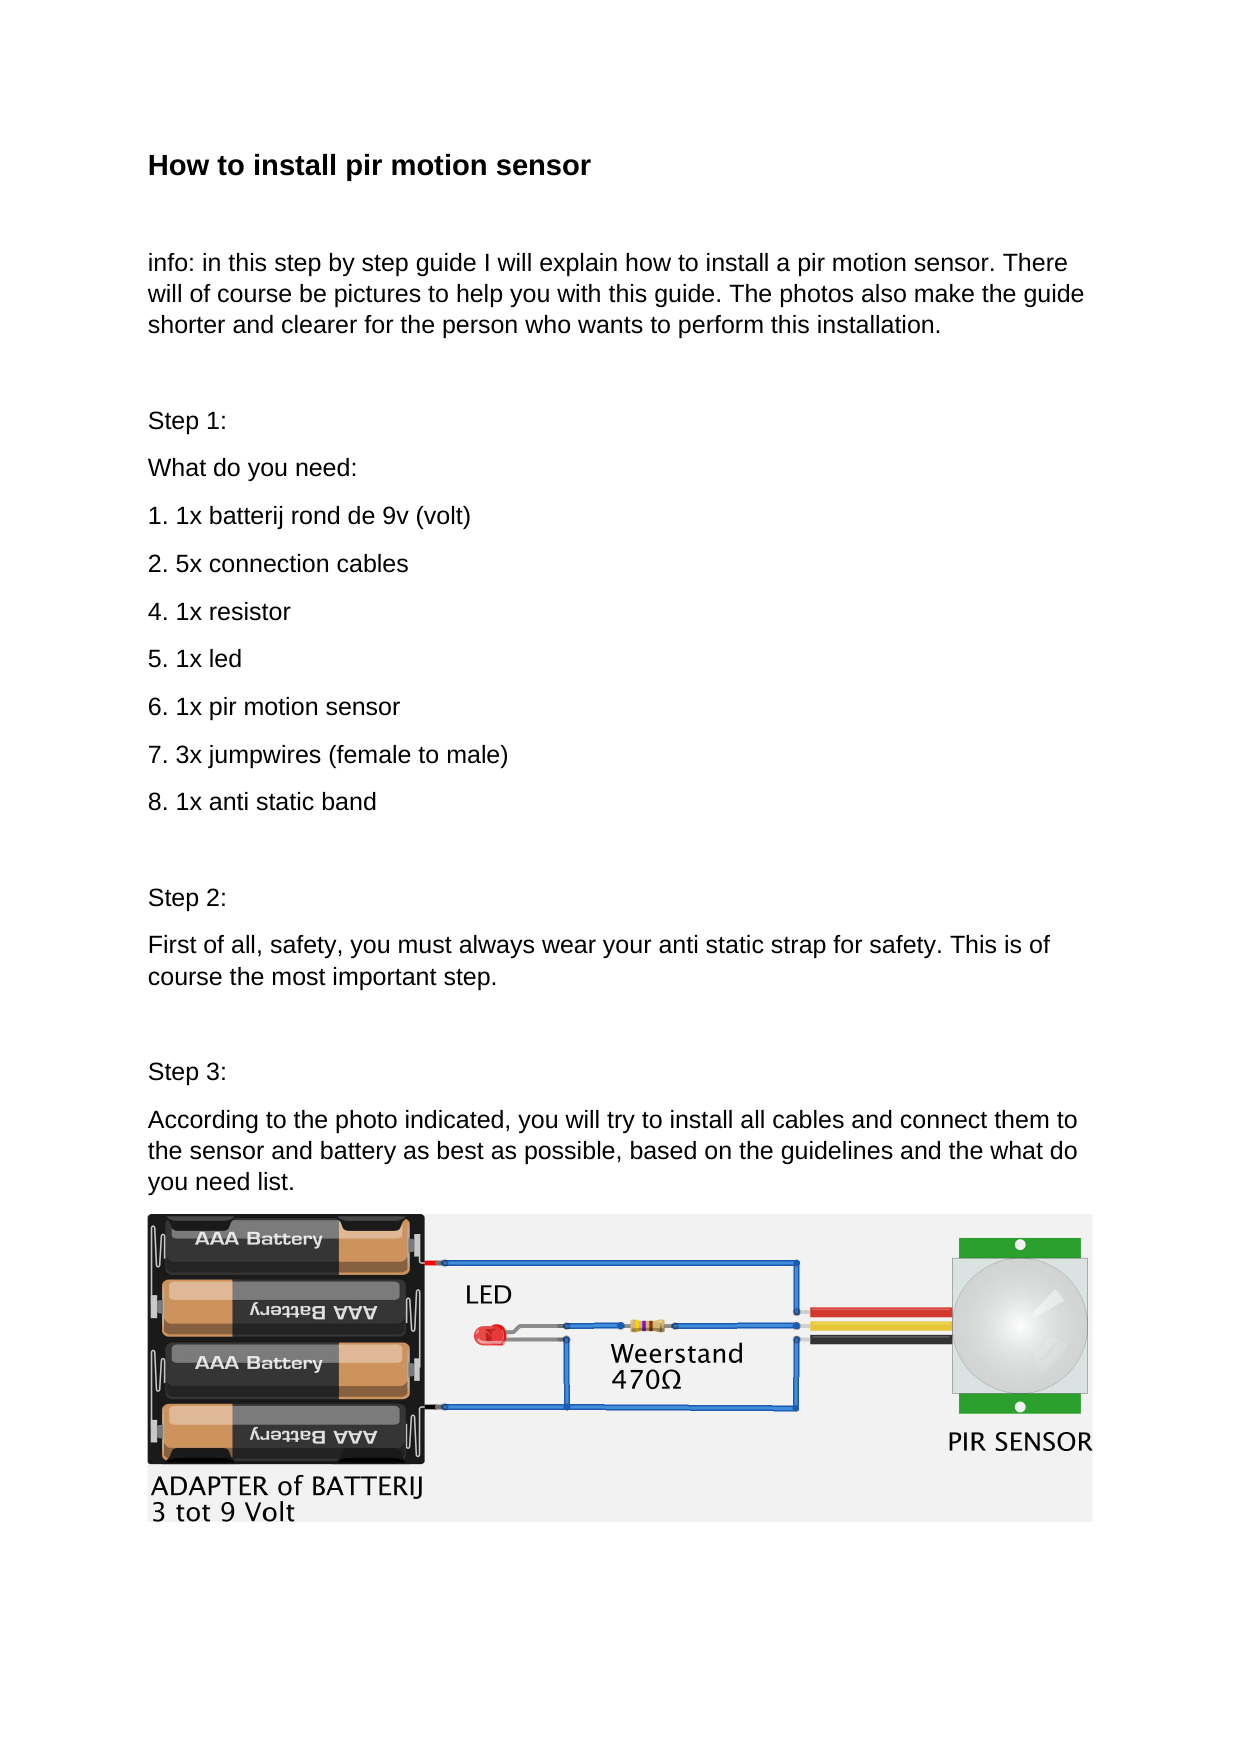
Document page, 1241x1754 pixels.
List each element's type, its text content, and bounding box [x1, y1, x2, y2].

text 6. 1x pir motion sensor [148, 692, 1093, 721]
text 4. 1x resistor [148, 596, 1093, 625]
text 2. 5x connection cables [148, 549, 1093, 577]
text 1. 1x batterij rond de 9v (volt) [148, 501, 1093, 530]
text Step 1: [148, 406, 1093, 434]
picture [147, 1214, 1093, 1522]
text How to install pir motion sensor [148, 148, 1093, 181]
text First of all, safety, you must always wear your anti static strap for safety. This is of course the most important step. [148, 930, 1093, 990]
text According to the photo indicated, you will try to install all cables and connect them to the sensor and battery as best as possible, based on the guidelines and the what do you need list. [148, 1104, 1093, 1195]
text What do you need: [148, 453, 1093, 482]
text info: in this step by step guide I will explain how to install a pir motion sensor. There will of course be pictures to help you with this guide. The photos also make the guide shorter and clearer for the person who wants to perform this installation. [148, 248, 1093, 339]
text 5. 1x led [148, 644, 1093, 673]
text 7. 3x jumpwires (female to male) [148, 739, 1093, 768]
text 8. 1x anti static band [148, 787, 1093, 816]
text Step 2: [148, 883, 1093, 911]
text Step 3: [148, 1057, 1093, 1086]
